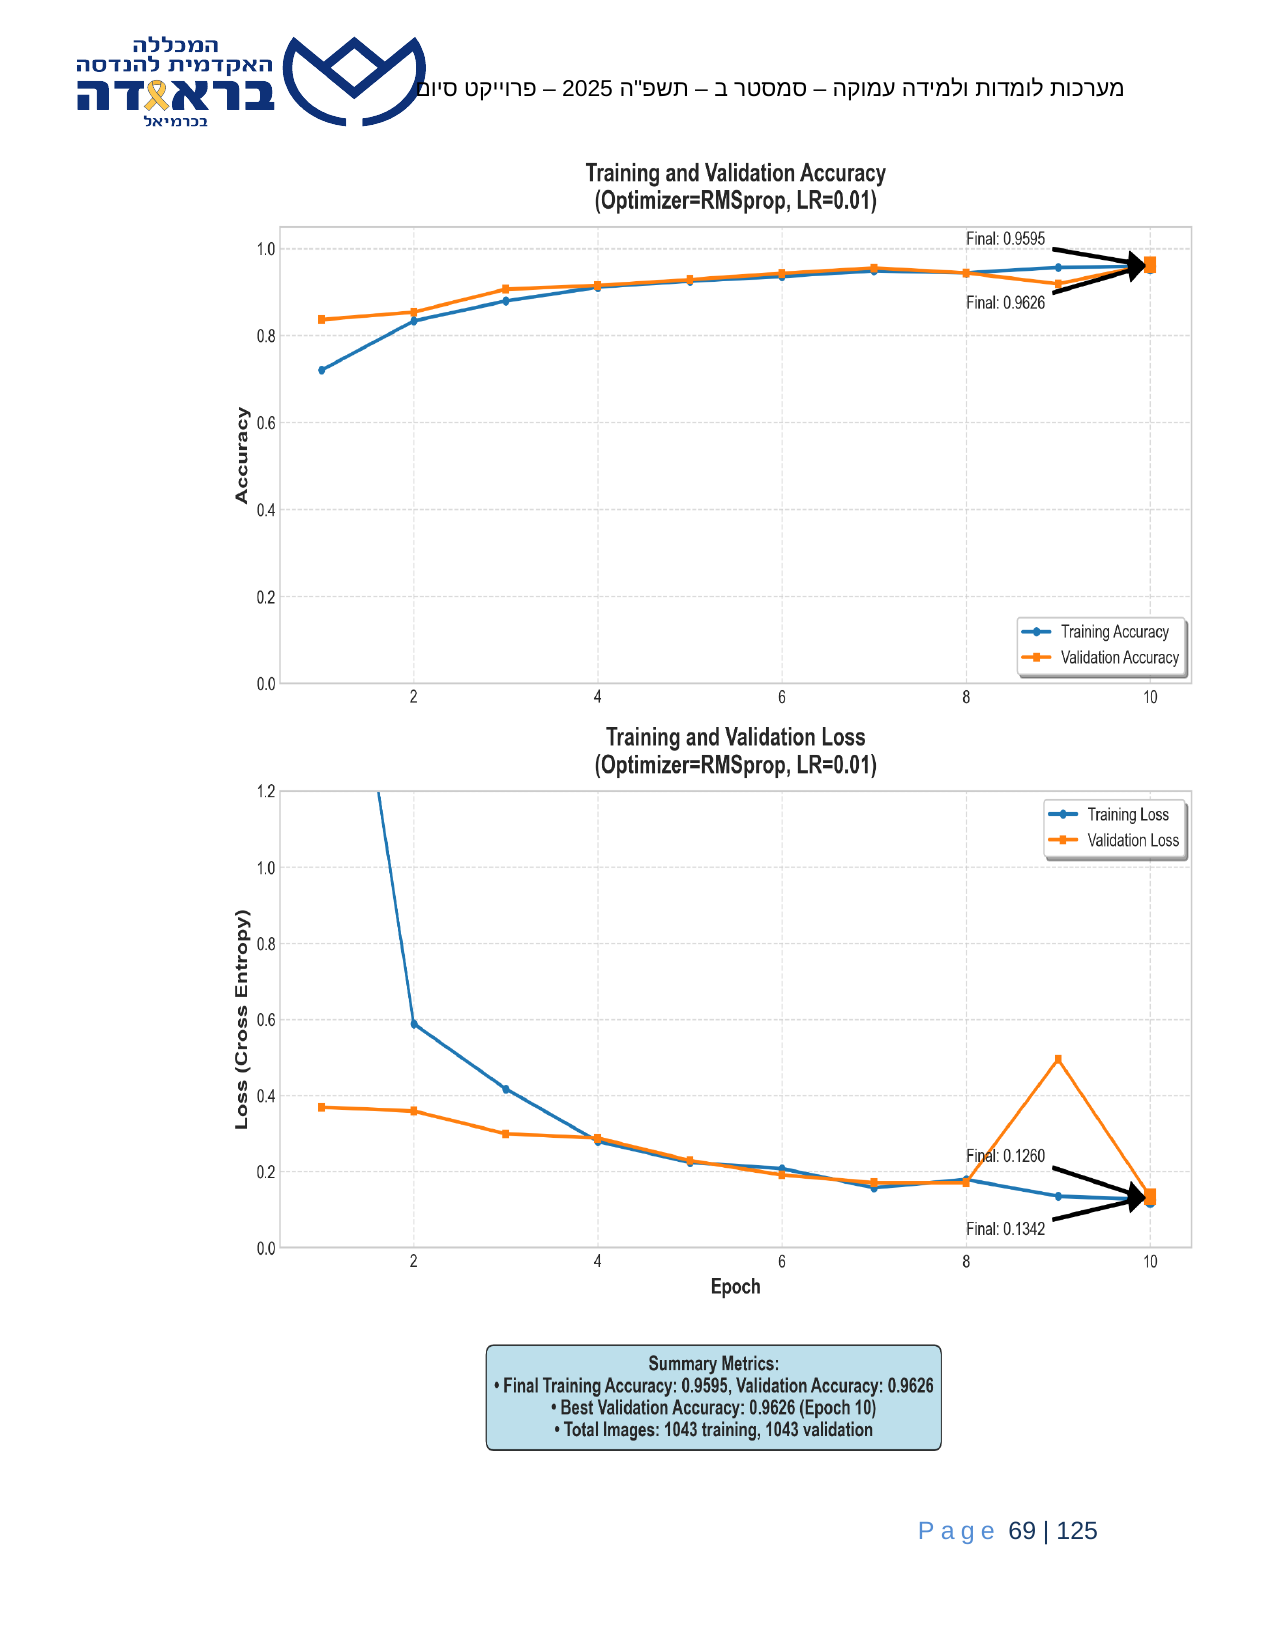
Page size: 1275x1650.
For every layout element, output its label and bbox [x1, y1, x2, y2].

picture [225, 150, 1200, 1453]
picture [59, 28, 442, 132]
